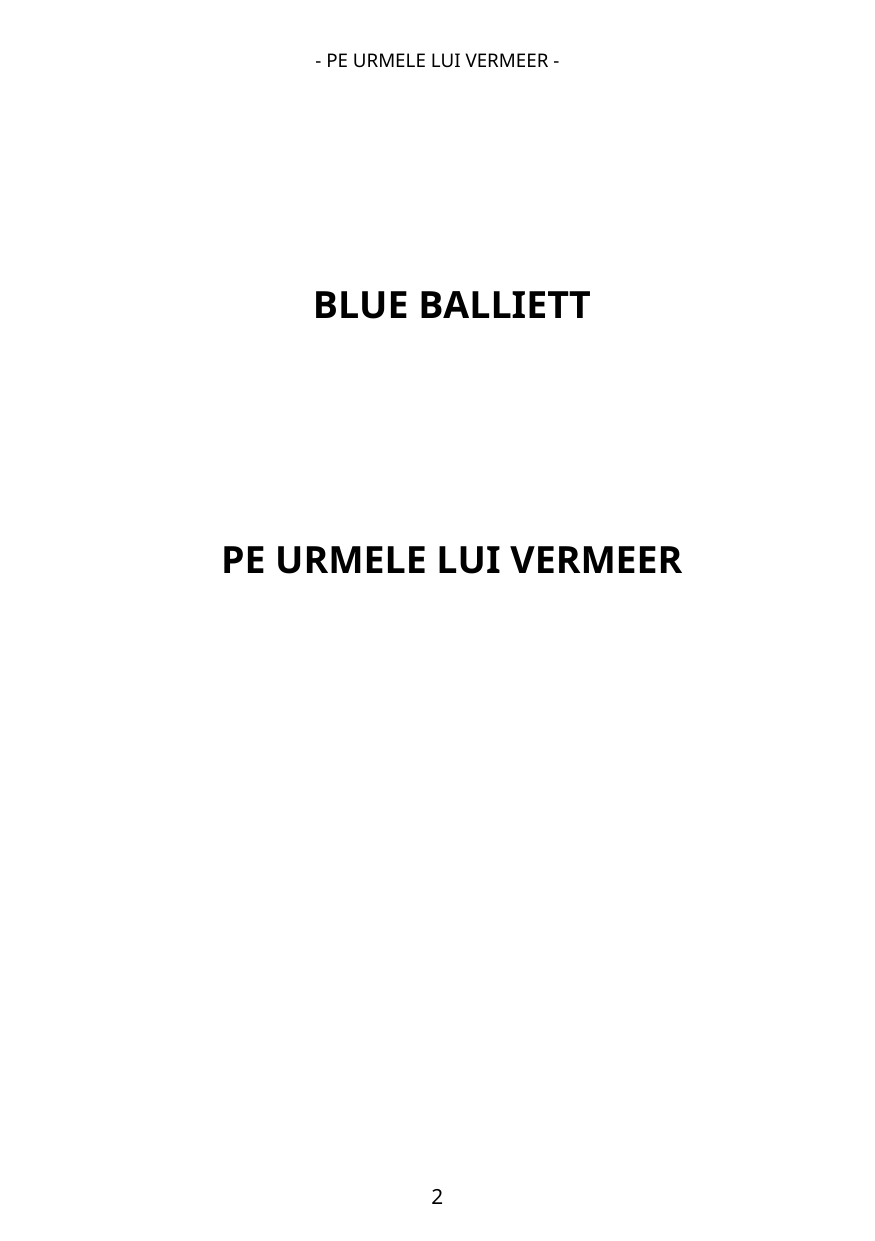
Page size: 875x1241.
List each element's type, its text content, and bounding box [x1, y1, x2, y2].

text PE URMELE LUI VERMEER [60, 533, 814, 584]
text BLUE BALLIETT [60, 278, 814, 329]
